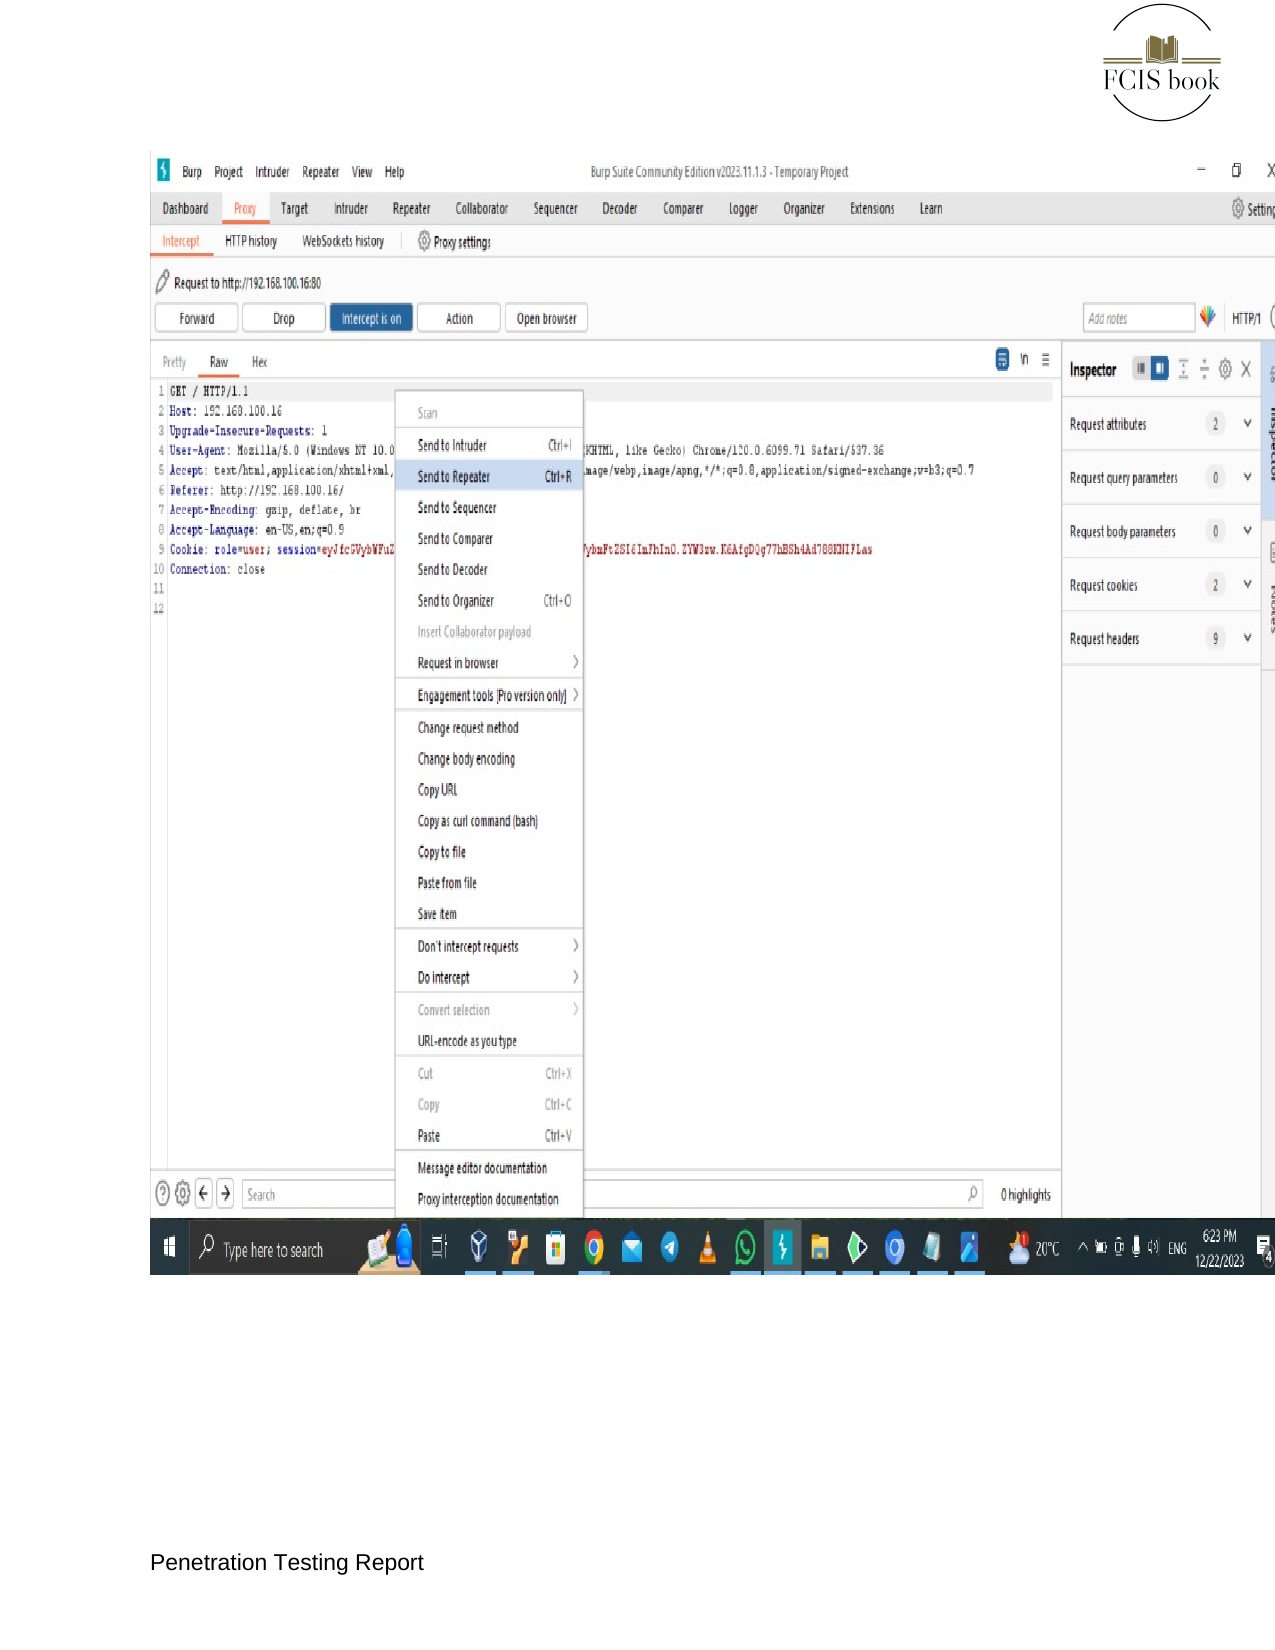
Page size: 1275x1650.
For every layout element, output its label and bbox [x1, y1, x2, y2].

picture [1067, 3, 1257, 122]
picture [150, 150, 1275, 1275]
